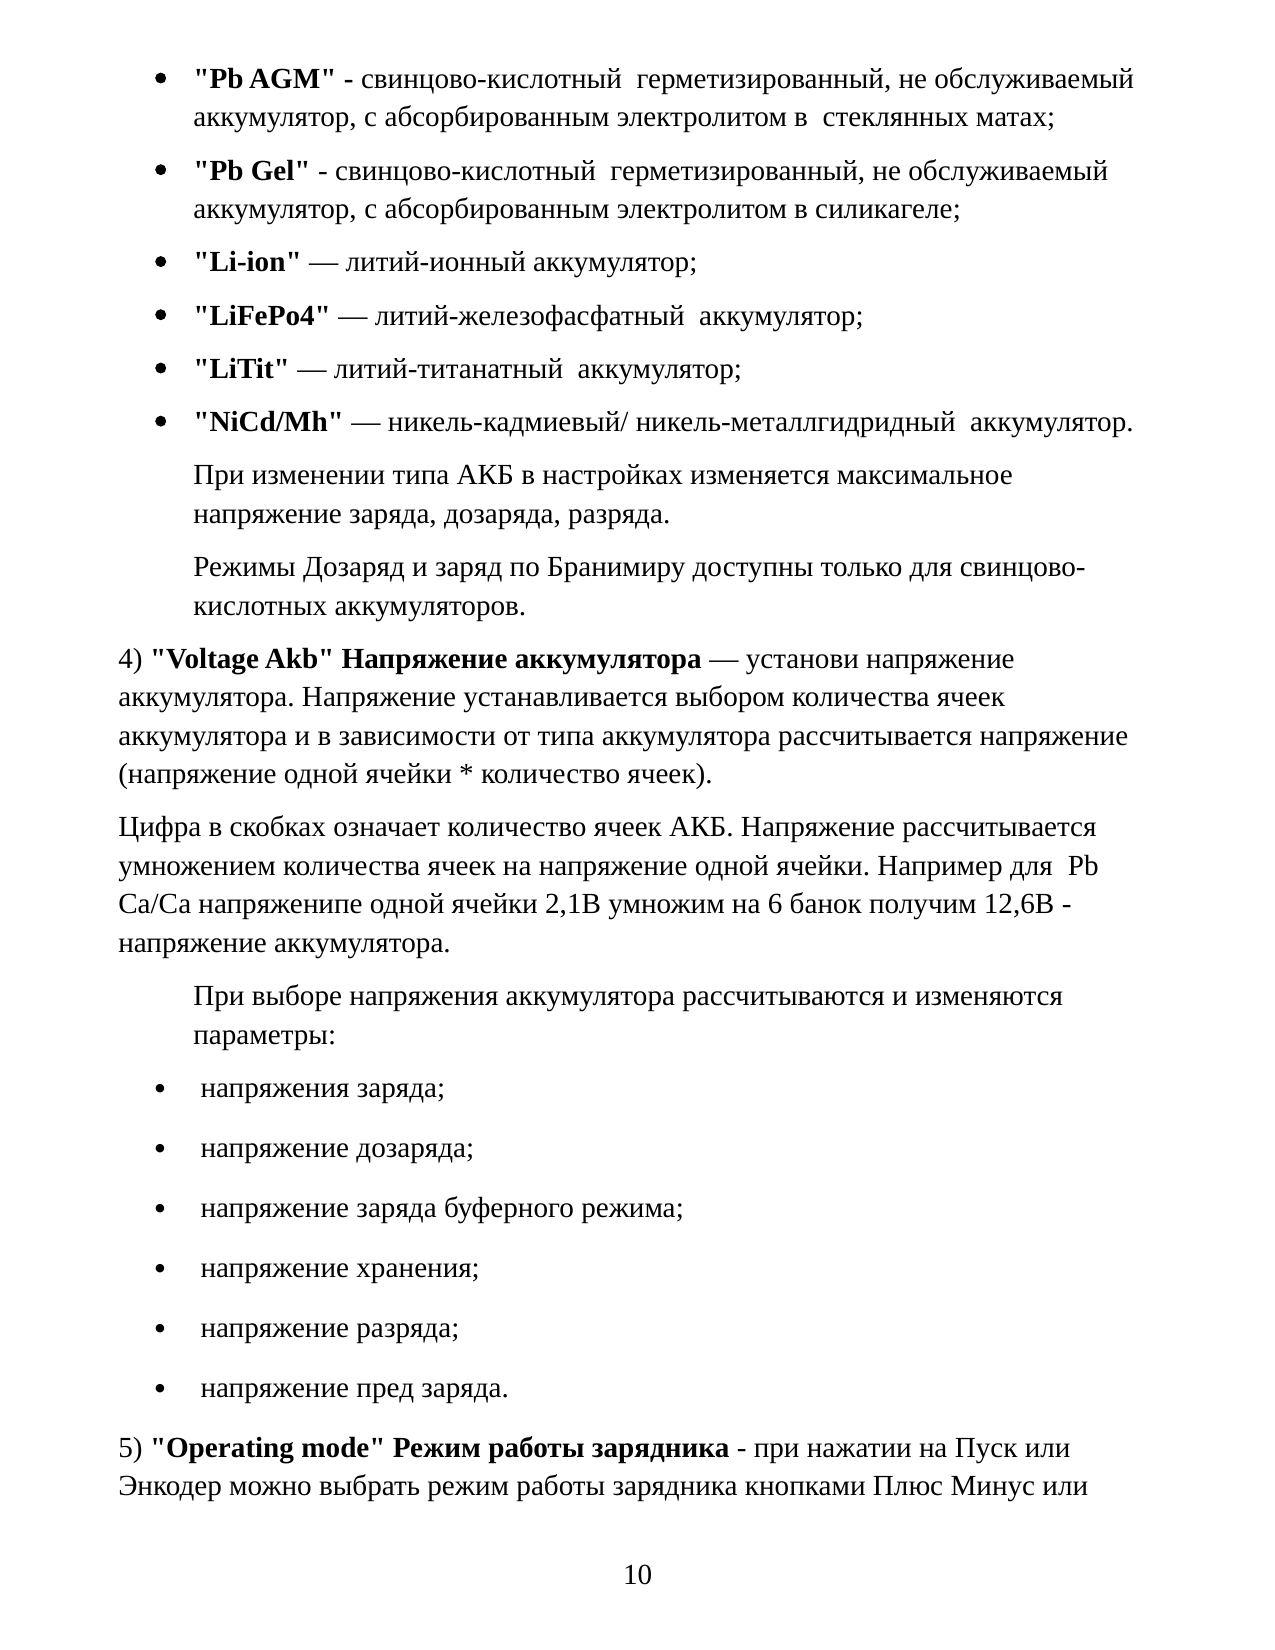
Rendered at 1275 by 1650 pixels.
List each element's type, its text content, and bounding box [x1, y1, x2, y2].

list напряжение заряда буферного режима; [156, 1190, 1157, 1223]
list напряжения заряда; [156, 1070, 1157, 1103]
list напряжение пред заряда. [156, 1370, 1157, 1403]
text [118, 1430, 1157, 1502]
list напряжение хранения; [156, 1250, 1157, 1283]
text Цифра в скобках означает количество ячеек АКБ. Напряжение рассчитывается умножением количества ячеек на напряжение одной ячейки. Например для Pb Ca/Ca напряженипе одной ячейки 2,1В умножим на 6 банок получим 12,6В - напряжение аккумулятора. [118, 809, 1157, 959]
list При изменении типа АКБ в настройках изменяется максимальное напряжение заряда, дозаряда, разряда. [193, 457, 1157, 529]
text 4) "Voltage Akb" Напряжение аккумулятора — установи напряжение аккумулятора. Напряжение устанавливается выбором количества ячеек аккумулятора и в зависимости от типа аккумулятора рассчитывается напряжение (напряжение одной ячейки * количество ячеек). [118, 641, 1157, 790]
list напряжение дозаряда; [156, 1130, 1157, 1163]
list напряжение разряда; [156, 1310, 1157, 1343]
list "Pb Gel" - свинцово-кислотный герметизированный, не обслуживаемый аккумулятор, с абсорбированным электролитом в силикагеле; [156, 153, 1157, 225]
list "NiCd/Mh" — никель-кадмиевый/ никель-металлгидридный аккумулятор. [156, 404, 1157, 438]
list "Li-ion" — литий-ионный аккумулятор; [156, 244, 1157, 278]
list При выборе напряжения аккумулятора рассчитываются и изменяются параметры: [193, 978, 1157, 1050]
list "Pb AGM" - свинцово-кислотный герметизированный, не обслуживаемый аккумулятор, с абсорбированным электролитом в стеклянных матах; [156, 61, 1157, 133]
list "LiFePo4" — литий-железофасфатный аккумулятор; [156, 298, 1157, 331]
list "LiTit" — литий-титанатный аккумулятор; [156, 351, 1157, 384]
list Режимы Дозаряд и заряд по Бранимиру доступны только для свинцово-кислотных аккумуляторов. [193, 549, 1157, 621]
